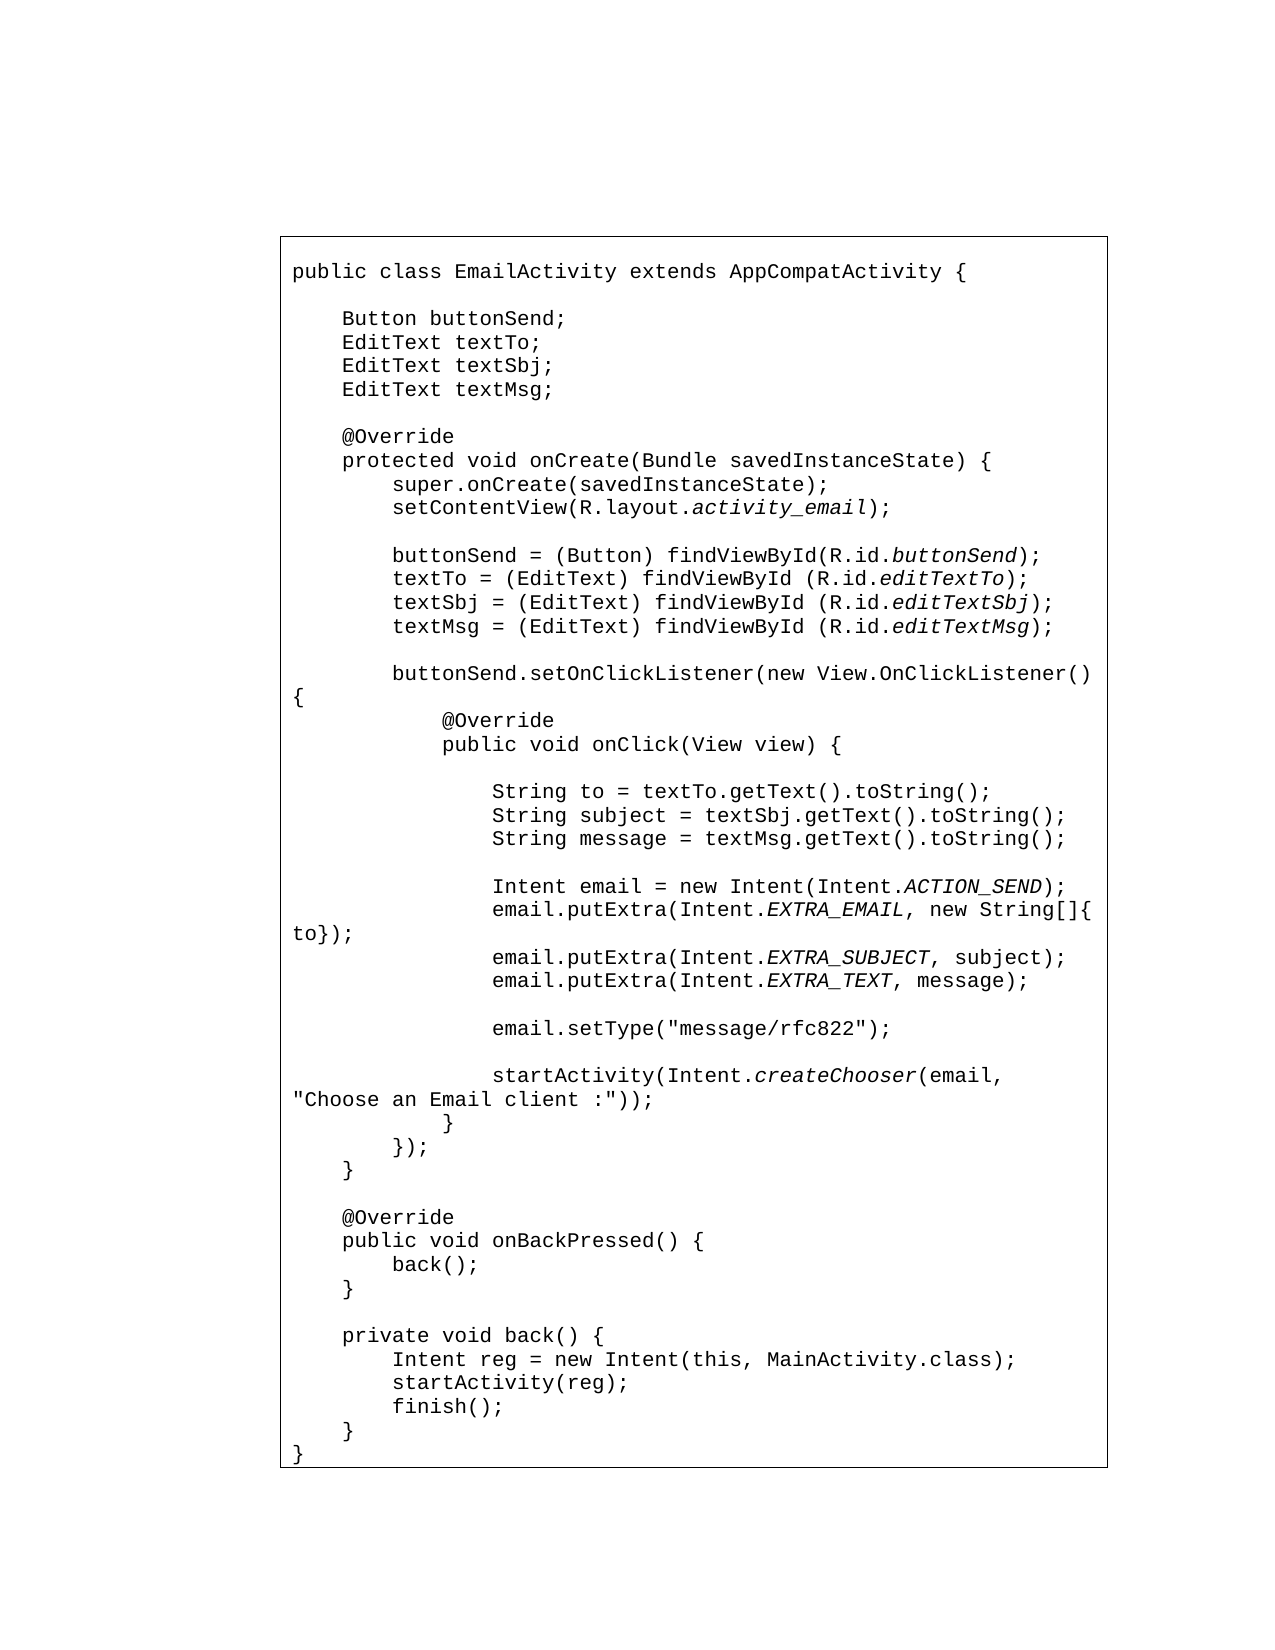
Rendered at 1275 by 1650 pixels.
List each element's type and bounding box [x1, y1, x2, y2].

table_header [281, 237, 1107, 1467]
